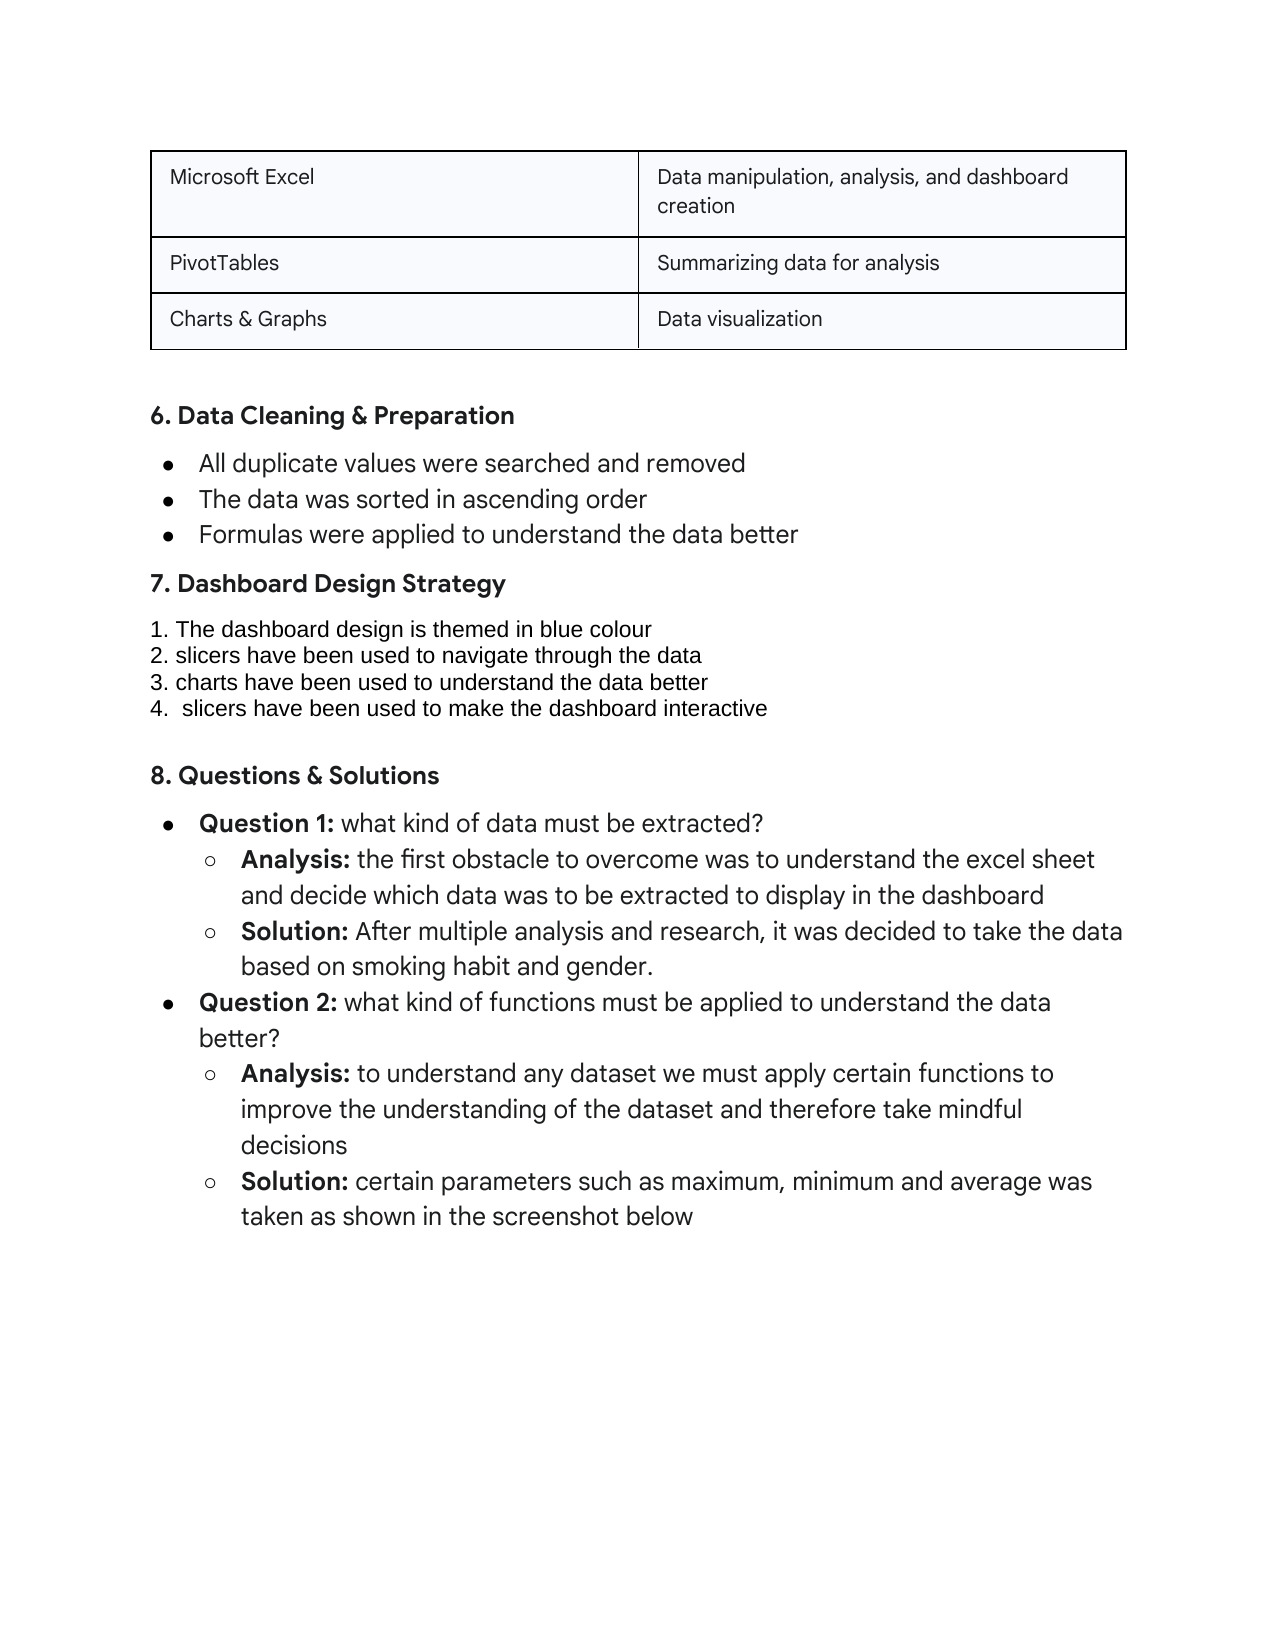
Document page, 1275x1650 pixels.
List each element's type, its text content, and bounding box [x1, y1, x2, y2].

list Question 2: what kind of functions must be applied to understand the data better? [161, 987, 1125, 1054]
list Solution: After multiple analysis and research, it was decided to take the data based on smoking habit and gender. [203, 916, 1125, 983]
text 2. slicers have been used to navigate through the data [150, 642, 1125, 669]
list Formulas were applied to understand the data better [161, 520, 1125, 551]
text 1. The dashboard design is themed in blue colour [150, 616, 1125, 642]
subtitle 7. Dashboard Design Strategy [150, 568, 1125, 599]
list The data was sorted in ascending order [161, 484, 1125, 515]
subtitle 8. Questions & Solutions [150, 760, 1125, 792]
table_cell PivotTables [152, 238, 638, 292]
text 4. slicers have been used to make the dashboard interactive [150, 695, 1125, 722]
table_cell Charts & Graphs [152, 294, 638, 348]
list Analysis: the first obstacle to overcome was to understand the excel sheet and decide which data was to be extracted to display in the dashboard [203, 844, 1125, 911]
text 3. charts have been used to understand the data better [150, 669, 1125, 695]
list Analysis: to understand any dataset we must apply certain functions to improve the understanding of the dataset and therefore take mindful decisions [203, 1059, 1125, 1162]
subtitle 6. Data Cleaning & Preparation [150, 400, 1125, 431]
table_cell Data manipulation, analysis, and dashboard creation [639, 152, 1125, 236]
table_cell Microsoft Excel [152, 152, 638, 236]
table_cell Summarizing data for analysis [639, 238, 1125, 292]
list All duplicate values were searched and removed [161, 448, 1125, 479]
list Question 1: what kind of data must be extracted? [161, 809, 1125, 840]
list Solution: certain parameters such as maximum, minimum and average was taken as shown in the screenshot below [203, 1166, 1125, 1233]
table_cell Data visualization [639, 294, 1125, 348]
